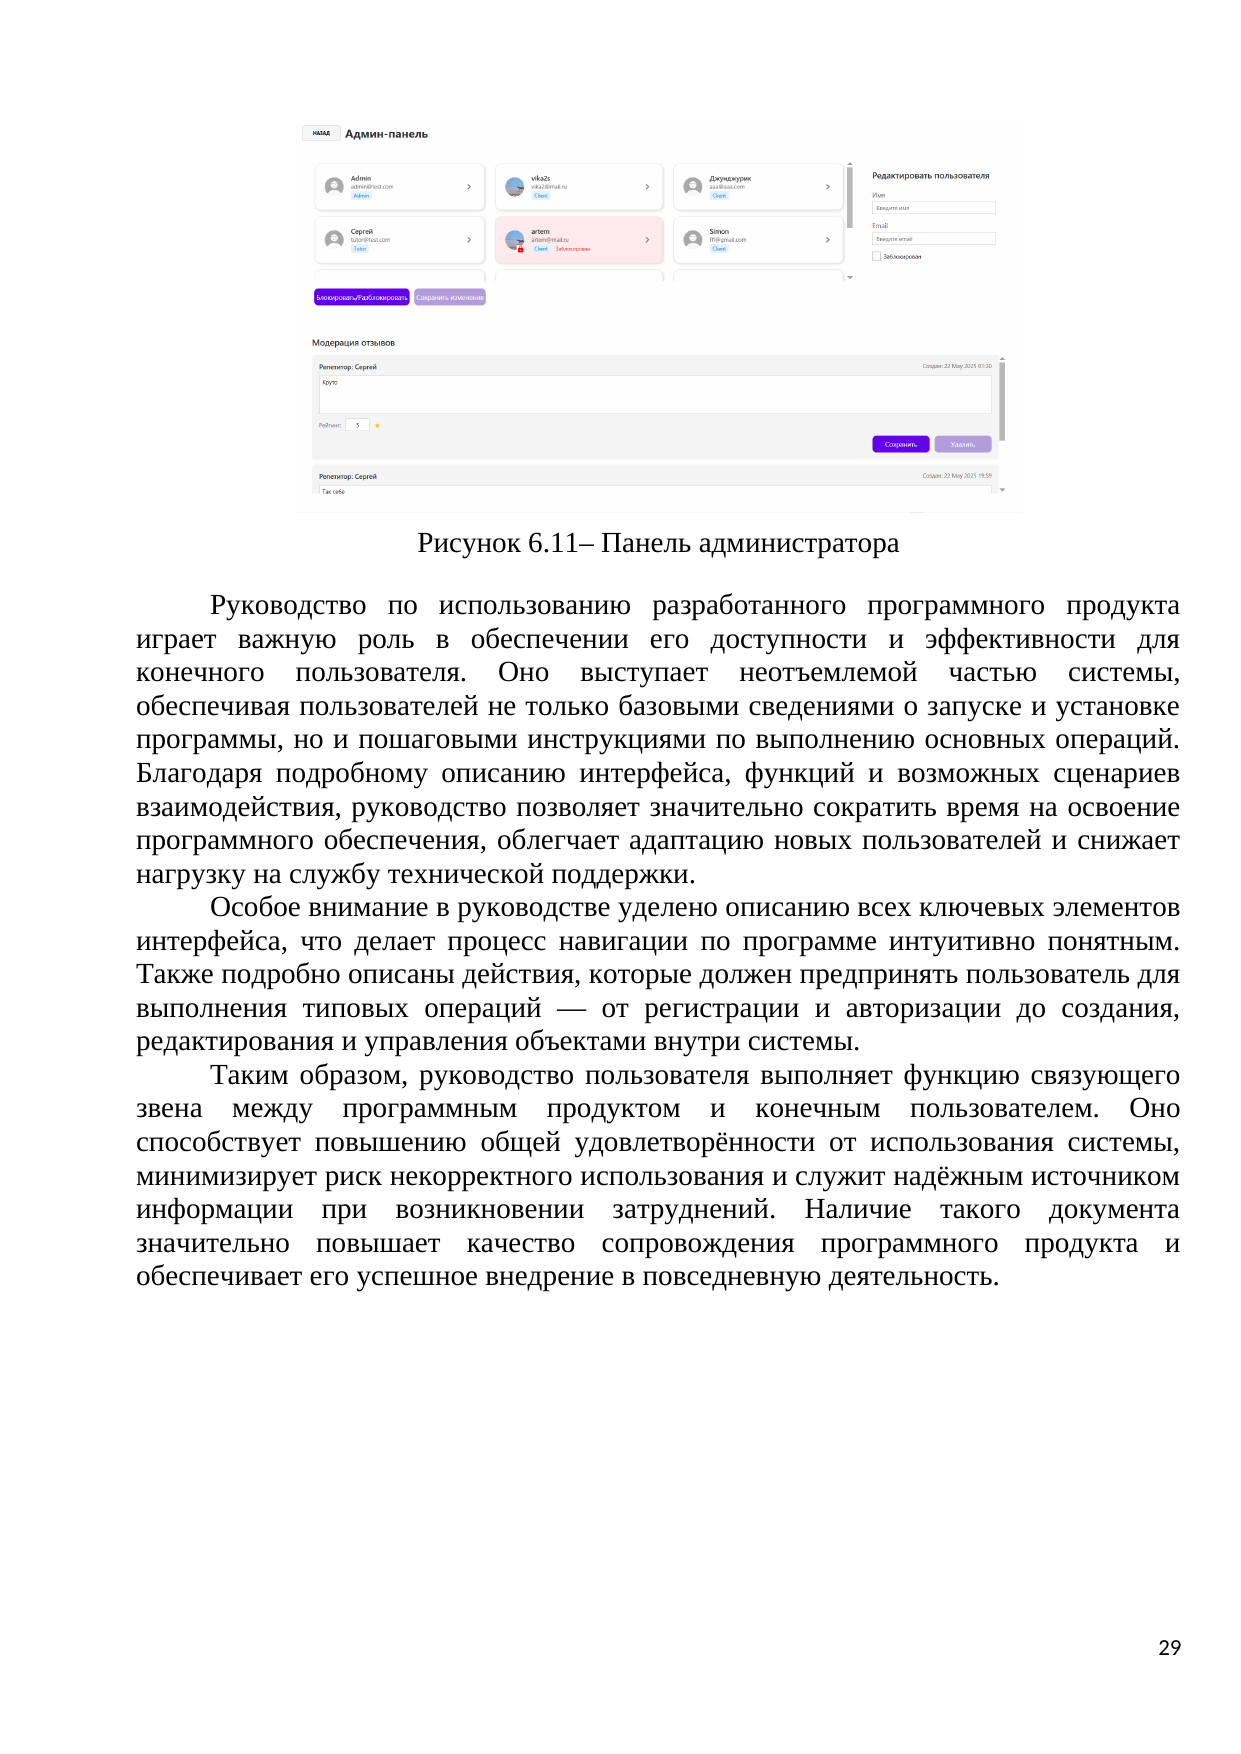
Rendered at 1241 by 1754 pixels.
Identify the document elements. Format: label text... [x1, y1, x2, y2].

text Таким образом, руководство пользователя выполняет функцию связующего звена между программным продуктом и конечным пользователем. Оно способствует повышению общей удовлетворённости от использования системы, минимизирует риск некорректного использования и служит надёжным источником информации при возникновении затруднений. Наличие такого документа значительно повышает качество сопровождения программного продукта и обеспечивает его успешное внедрение в повседневную деятельность. [136, 1057, 1181, 1292]
text Рисунок 6.11‒ Панель администратора [136, 525, 1181, 558]
picture [293, 118, 1024, 513]
text Руководство по использованию разработанного программного продукта играет важную роль в обеспечении его доступности и эффективности для конечного пользователя. Оно выступает неотъемлемой частью системы, обеспечивая пользователей не только базовыми сведениями о запуске и установке программы, но и пошаговыми инструкциями по выполнению основных операций. Благодаря подробному описанию интерфейса, функций и возможных сценариев взаимодействия, руководство позволяет значительно сократить время на освоение программного обеспечения, облегчает адаптацию новых пользователей и снижает нагрузку на службу технической поддержки. [136, 587, 1181, 889]
text Особое внимание в руководстве уделено описанию всех ключевых элементов интерфейса, что делает процесс навигации по программе интуитивно понятным. Также подробно описаны действия, которые должен предпринять пользователь для выполнения типовых операций — от регистрации и авторизации до создания, редактирования и управления объектами внутри системы. [136, 889, 1181, 1057]
